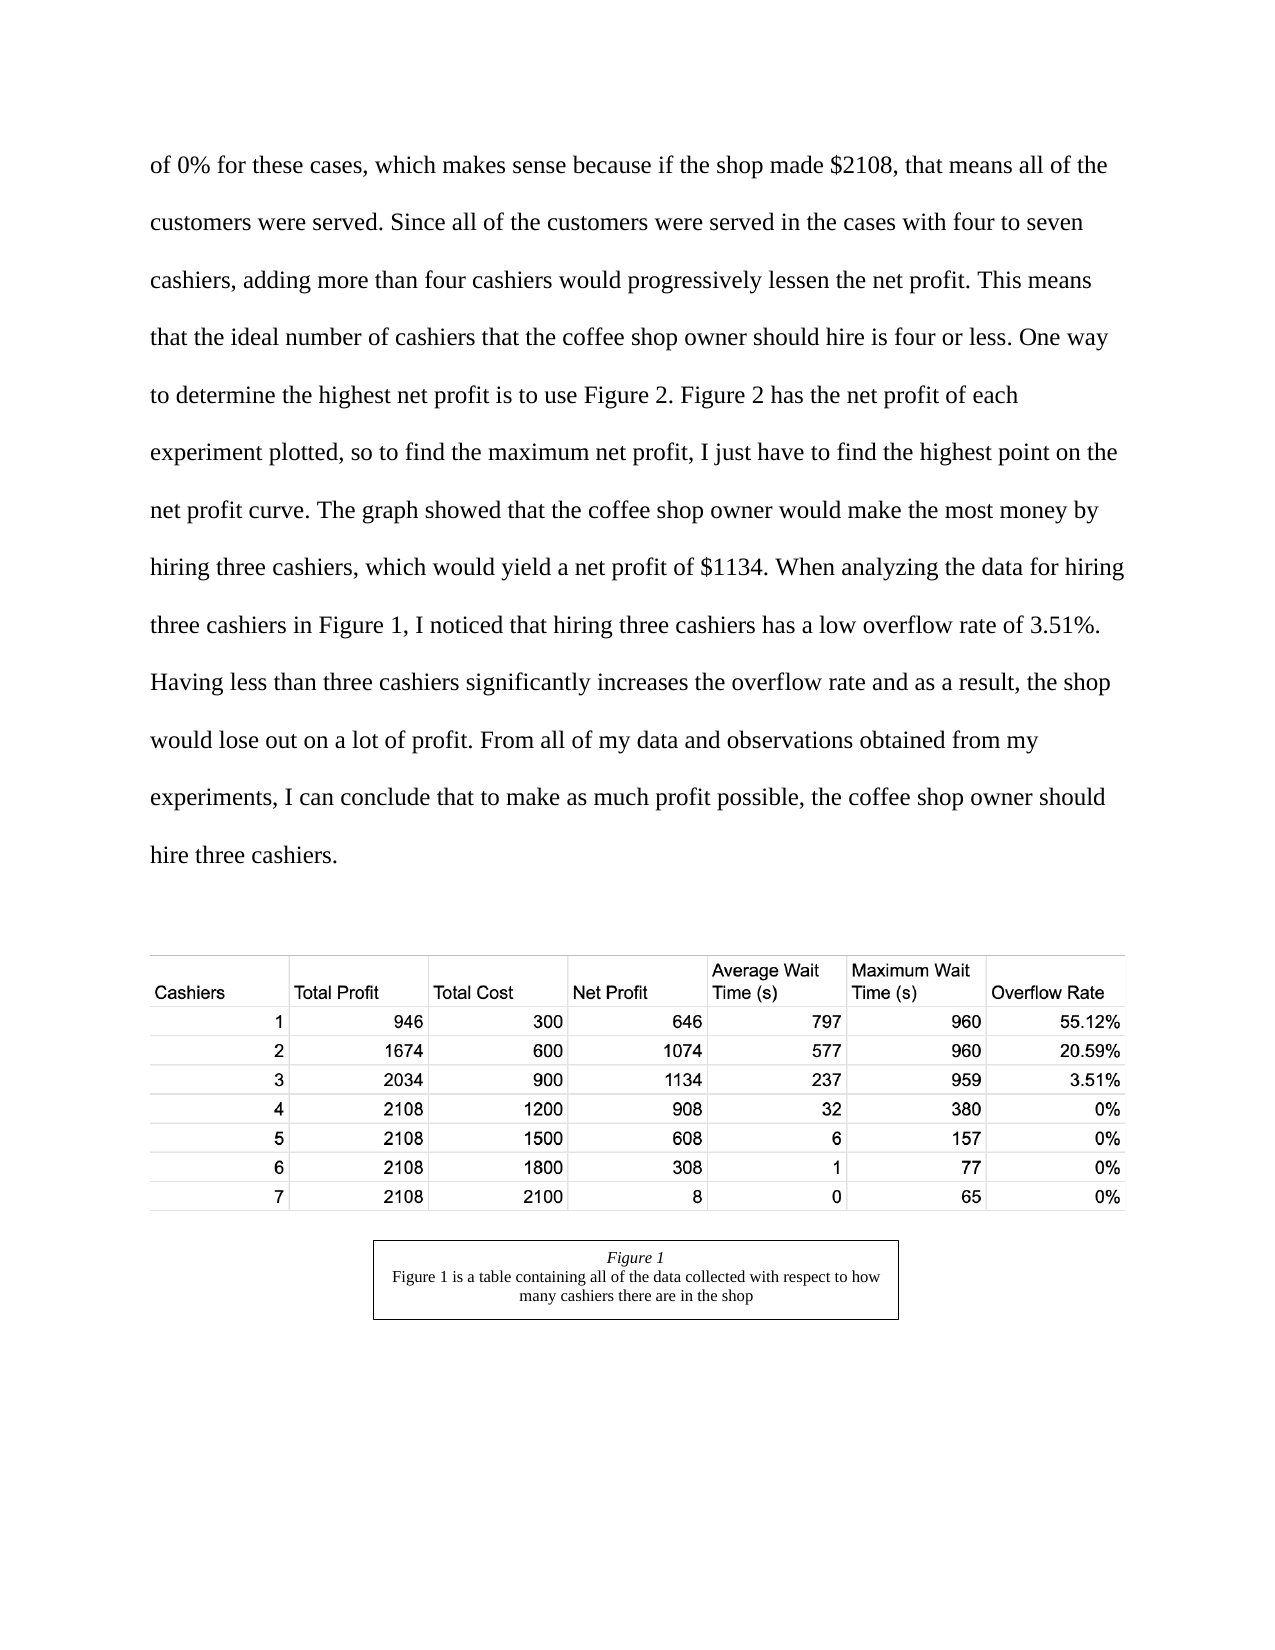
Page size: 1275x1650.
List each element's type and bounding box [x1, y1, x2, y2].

picture [150, 955, 1125, 1211]
text [150, 150, 1125, 869]
